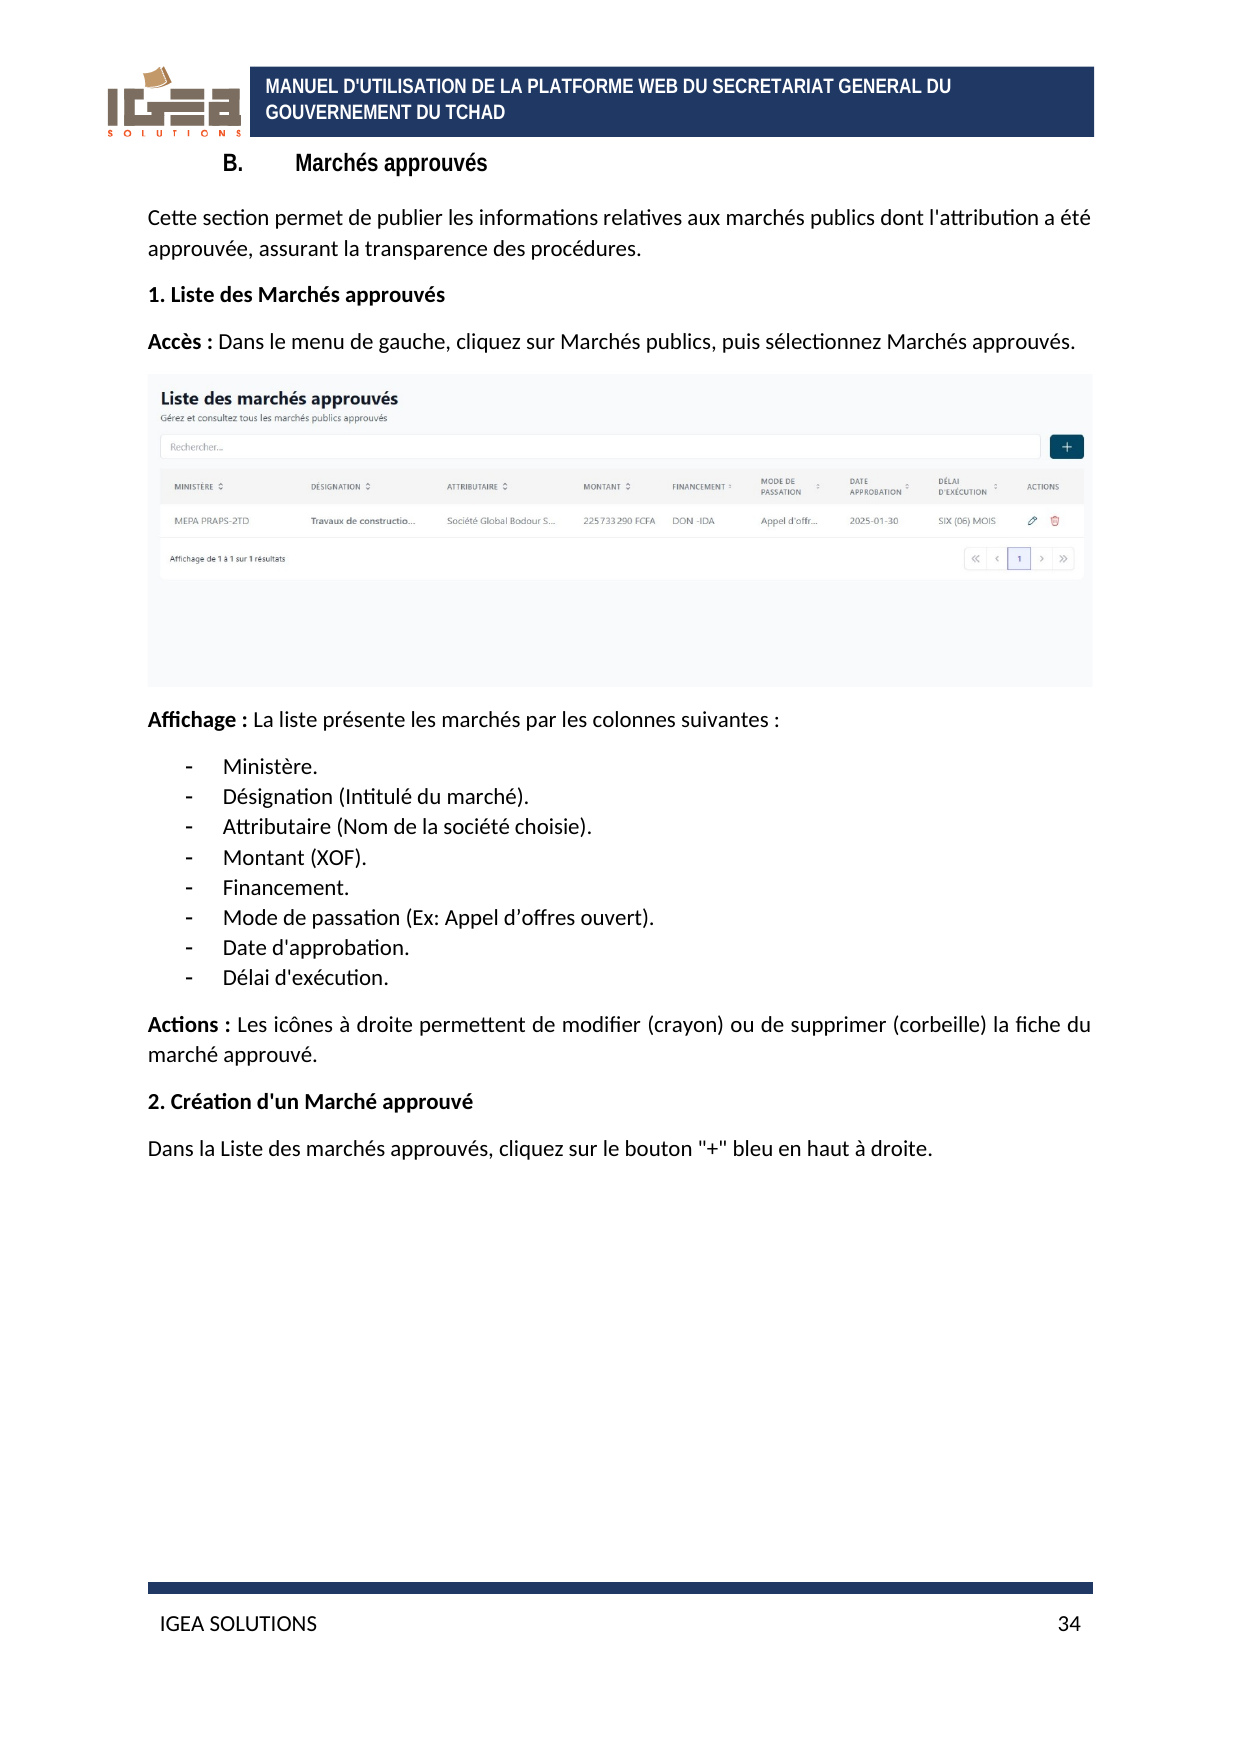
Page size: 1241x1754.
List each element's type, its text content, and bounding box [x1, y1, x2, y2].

picture [147, 374, 1093, 687]
list Attributaire (Nom de la société choisie). [185, 812, 1093, 840]
list Date d'approbation. [185, 933, 1093, 961]
subtitle Marchés approuvés [223, 148, 1093, 176]
list Désignation (Intitulé du marché). [185, 782, 1093, 810]
text 1. Liste des Marchés approuvés [148, 281, 1093, 309]
text Cette section permet de publier les informations relatives aux marchés publics dont l'attribution a été approuvée, assurant la transparence des procédures. [148, 203, 1093, 262]
list Financement. [185, 873, 1093, 901]
list Mode de passation (Ex: Appel d’offres ouvert). [185, 903, 1093, 931]
text Affichage : La liste présente les marchés par les colonnes suivantes : [148, 705, 1093, 733]
text Accès : Dans le menu de gauche, cliquez sur Marchés publics, puis sélectionnez Marchés approuvés. [148, 327, 1093, 356]
picture [107, 66, 241, 137]
list Montant (XOF). [185, 843, 1093, 871]
list Délai d'exécution. [185, 963, 1093, 991]
text Dans la Liste des marchés approuvés, cliquez sur le bouton "+" bleu en haut à droite. [148, 1134, 1093, 1162]
text Actions : Les icônes à droite permettent de modifier (crayon) ou de supprimer (corbeille) la fiche du marché approuvé. [148, 1010, 1093, 1068]
text 2. Création d'un Marché approuvé [148, 1087, 1093, 1115]
list Ministère. [185, 752, 1093, 780]
